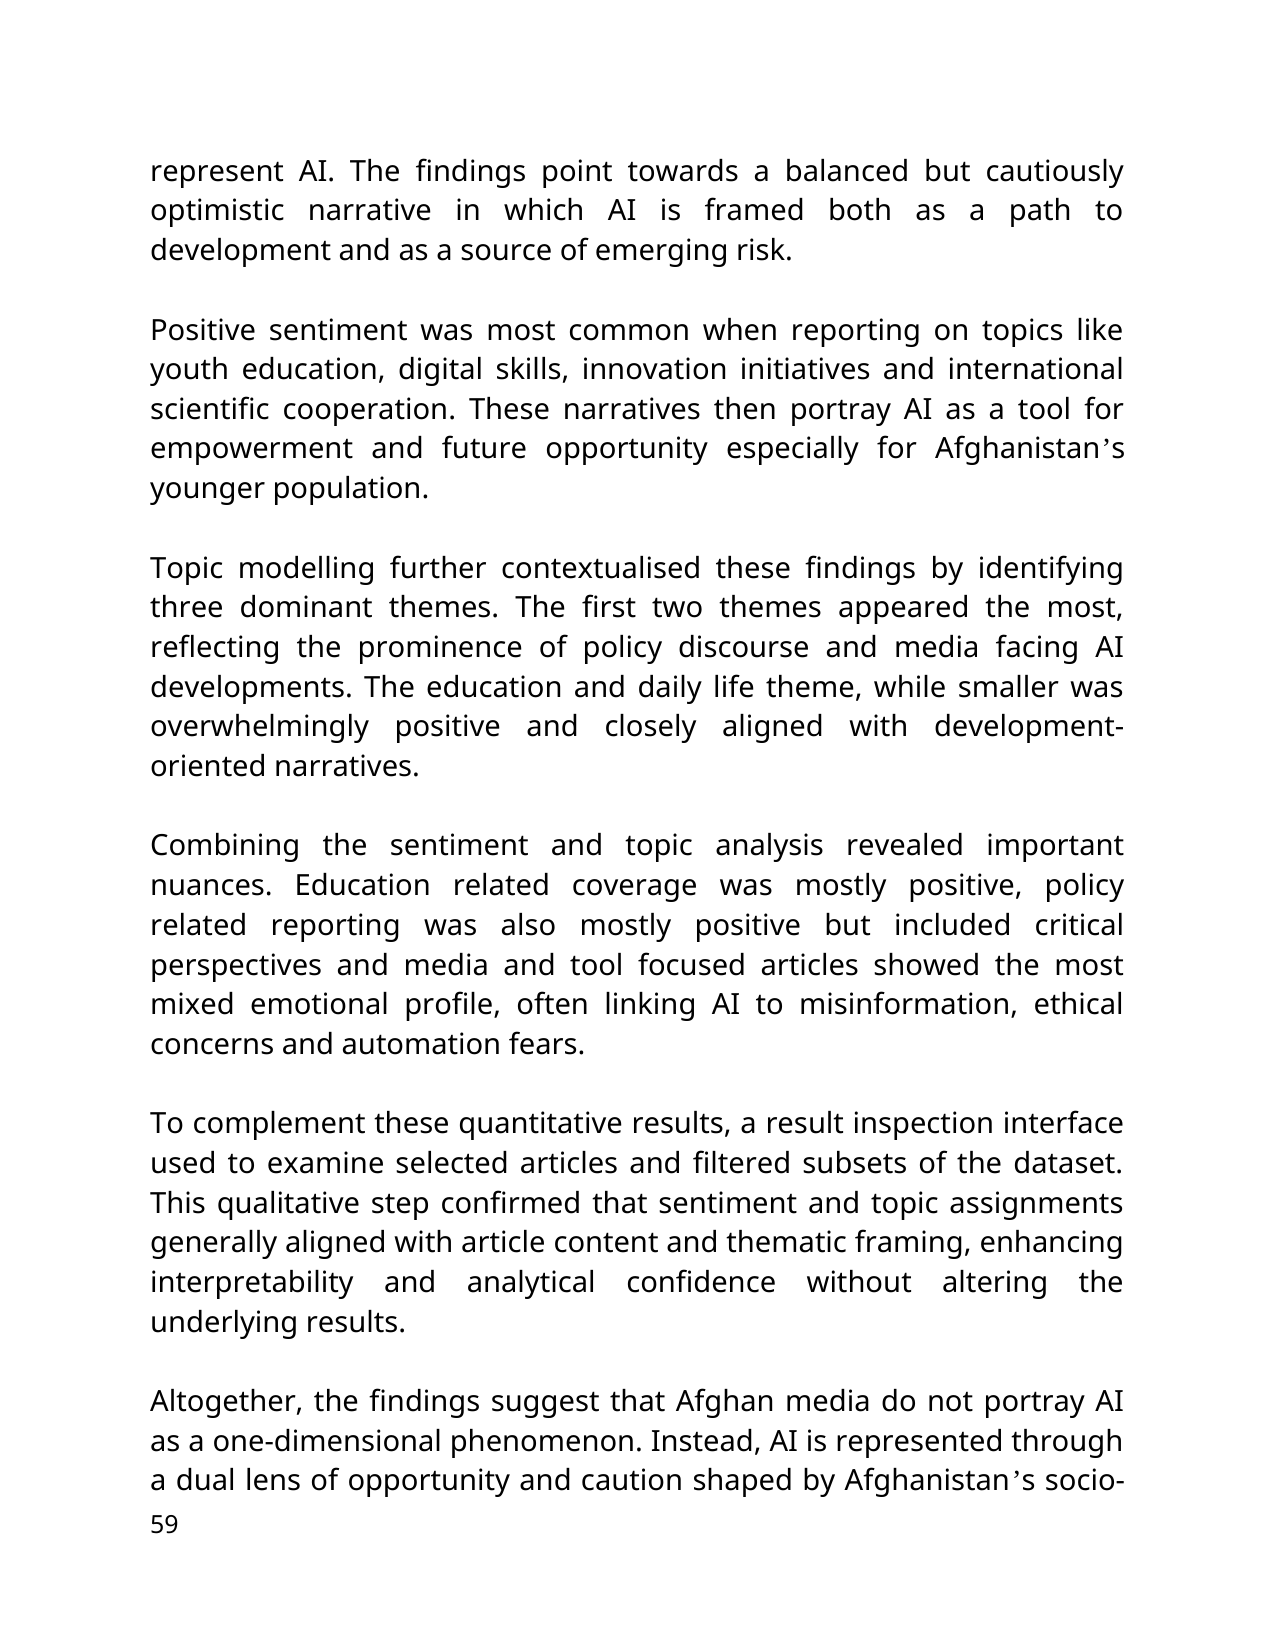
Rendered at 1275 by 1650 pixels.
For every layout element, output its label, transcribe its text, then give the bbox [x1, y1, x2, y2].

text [150, 150, 1125, 269]
text To complement these quantitative results, a result inspection interface used to examine selected articles and filtered subsets of the dataset. This qualitative step confirmed that sentiment and topic assignments generally aligned with article content and thematic framing, enhancing interpretability and analytical confidence without altering the underlying results. [150, 1102, 1125, 1341]
text Positive sentiment was most common when reporting on topics like youth education, digital skills, innovation initiatives and international scientific cooperation. These narratives then portray AI as a tool for empowerment and future opportunity especially for Afghanistan’s younger population. [150, 309, 1125, 507]
text Topic modelling further contextualised these findings by identifying three dominant themes. The first two themes appeared the most, reflecting the prominence of policy discourse and media facing AI developments. The education and daily life theme, while smaller was overwhelmingly positive and closely aligned with development-oriented narratives. [150, 547, 1125, 785]
text Combining the sentiment and topic analysis revealed important nuances. Education related coverage was mostly positive, policy related reporting was also mostly positive but included critical perspectives and media and tool focused articles showed the most mixed emotional profile, often linking AI to misinformation, ethical concerns and automation fears. [150, 825, 1125, 1063]
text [150, 1380, 1125, 1499]
